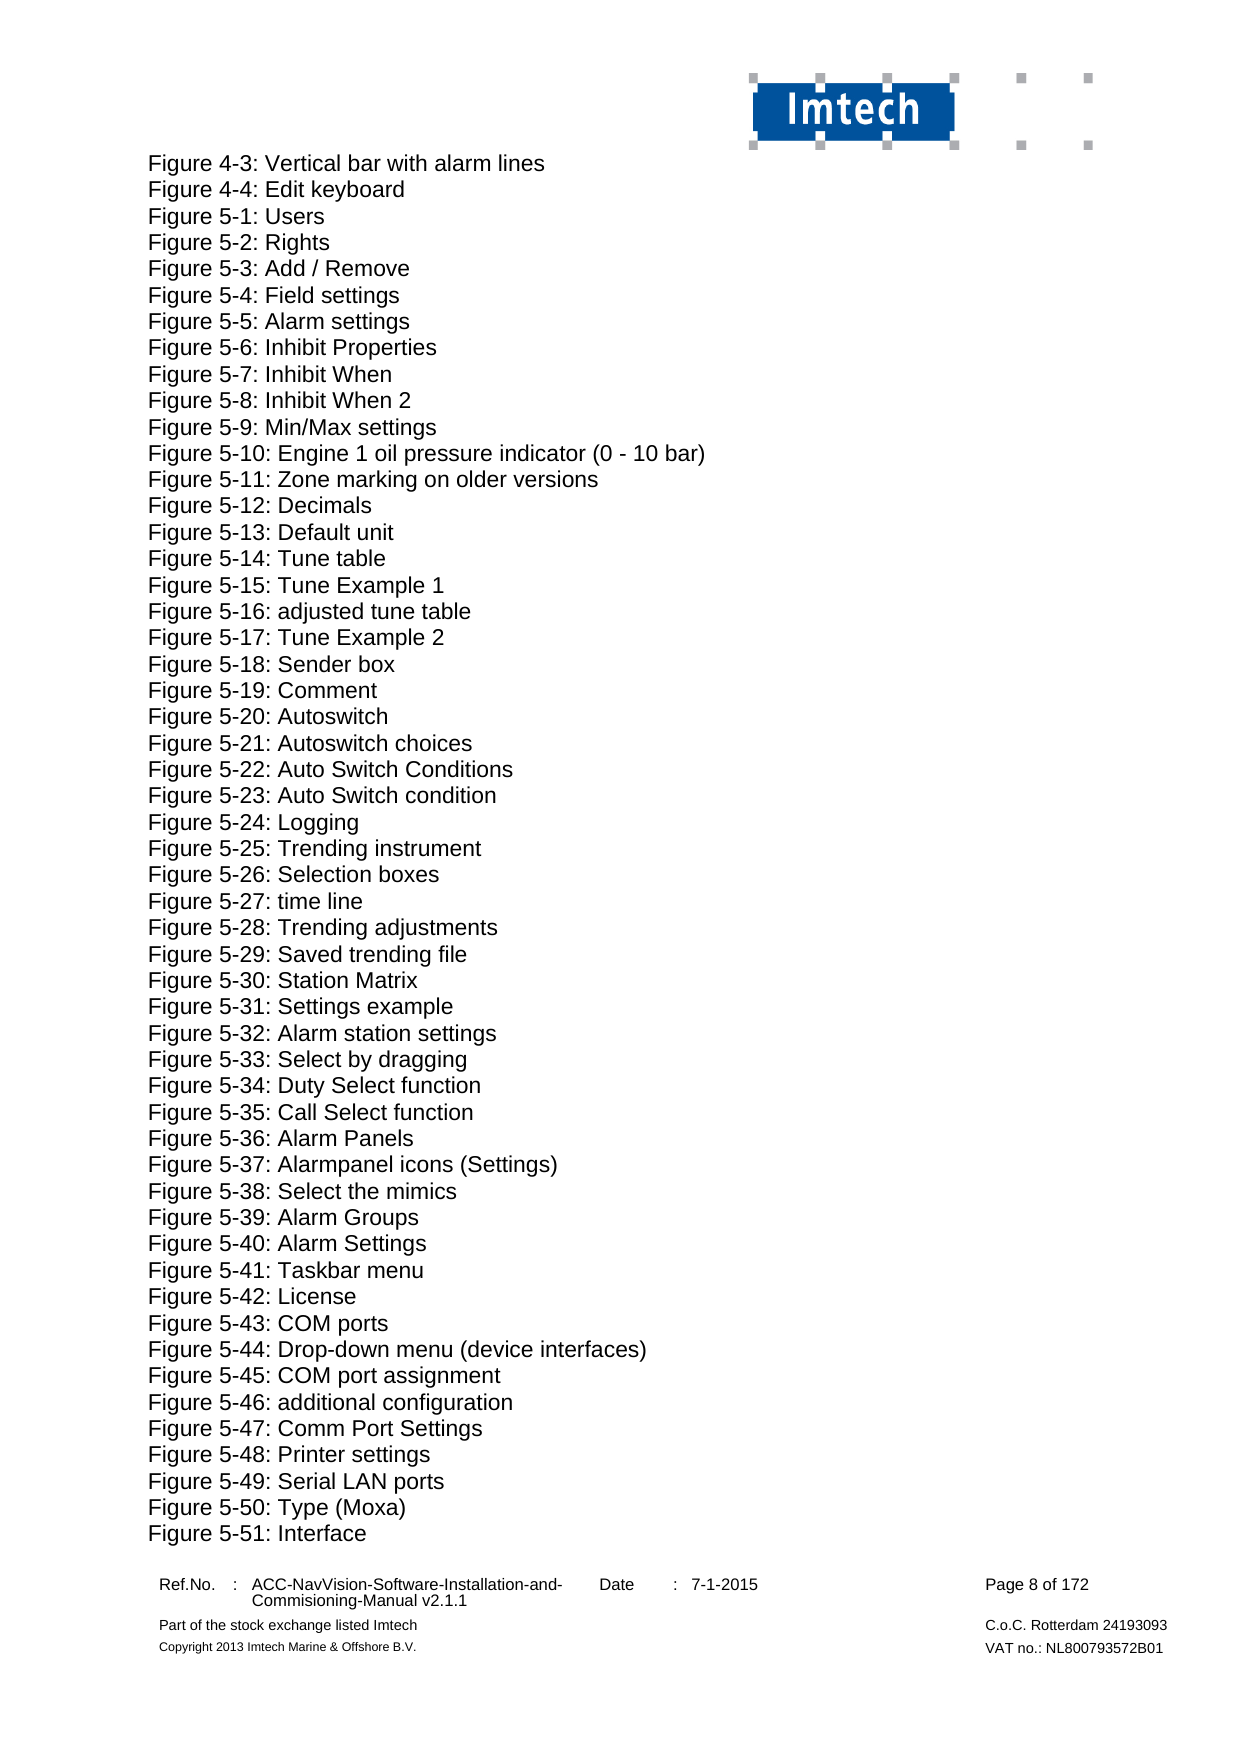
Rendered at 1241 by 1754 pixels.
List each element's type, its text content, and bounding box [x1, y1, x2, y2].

text Figure 5-7: Inhibit When 68 [148, 361, 1034, 387]
text Figure 5-50: Type (Moxa) 102 [148, 1494, 1034, 1520]
text Figure 5-39: Alarm Groups 90 [148, 1204, 1034, 1230]
text Figure 5-35: Call Select function 87 [148, 1099, 1034, 1125]
text Figure 5-36: Alarm Panels 88 [148, 1125, 1034, 1151]
text Figure 5-18: Sender box 75 [148, 651, 1034, 677]
text Figure 5-42: License 95 [148, 1283, 1034, 1309]
text Figure 5-48: Printer settings 100 [148, 1441, 1034, 1468]
text Figure 5-44: Drop-down menu (device interfaces) 97 [148, 1336, 1034, 1362]
text Figure 5-40: Alarm Settings 91 [148, 1230, 1034, 1257]
text Figure 5-6: Inhibit Properties 67 [148, 334, 1034, 361]
text Figure 5-45: COM port assignment 98 [148, 1362, 1034, 1388]
text Figure 5-30: Station Matrix 83 [148, 967, 1034, 993]
text Figure 5-43: COM ports 96 [148, 1309, 1034, 1336]
text Figure 5-14: Tune table 72 [148, 545, 1034, 572]
text Figure 5-1: Users 61 [148, 203, 1034, 229]
text Figure 5-25: Trending instrument 80 [148, 835, 1034, 861]
text Figure 5-41: Taskbar menu 92 [148, 1257, 1034, 1283]
text Figure 5-22: Auto Switch Conditions 78 [148, 756, 1034, 782]
text Figure 4-4: Edit keyboard 57 [148, 176, 1034, 203]
text Figure 5-46: additional configuration 98 [148, 1388, 1034, 1415]
text Figure 5-28: Trending adjustments 81 [148, 914, 1034, 941]
text Figure 5-20: Autoswitch 77 [148, 703, 1034, 730]
text Figure 5-16: adjusted tune table 73 [148, 598, 1034, 624]
text Figure 5-13: Default unit 71 [148, 519, 1034, 545]
text Figure 5-38: Select the mimics 89 [148, 1178, 1034, 1204]
text Figure 5-32: Alarm station settings 85 [148, 1019, 1034, 1046]
text Figure 5-19: Comment 75 [148, 677, 1034, 703]
text Figure 5-49: Serial LAN ports 101 [148, 1468, 1034, 1494]
text Figure 5-17: Tune Example 2 74 [148, 624, 1034, 651]
text Figure 5-15: Tune Example 1 73 [148, 572, 1034, 598]
text Figure 5-4: Field settings 65 [148, 282, 1034, 308]
text Figure 5-51: Interface 103 [148, 1520, 1034, 1547]
text Figure 5-34: Duty Select function 86 [148, 1072, 1034, 1099]
text Figure 5-37: Alarmpanel icons (Settings) 88 [148, 1151, 1034, 1178]
text Figure 5-26: Selection boxes 80 [148, 861, 1034, 888]
picture [748, 73, 1093, 150]
text Figure 5-31: Settings example 85 [148, 993, 1034, 1019]
text Figure 4-3: Vertical bar with alarm lines 56 [148, 150, 1034, 176]
text Figure 5-2: Rights 62 [148, 229, 1034, 255]
text Figure 5-27: time line 80 [148, 888, 1034, 914]
text Figure 5-47: Comm Port Settings 99 [148, 1415, 1034, 1441]
text Figure 5-8: Inhibit When 2 68 [148, 387, 1034, 413]
text Figure 5-23: Auto Switch condition 78 [148, 782, 1034, 809]
text Figure 5-10: Engine 1 oil pressure indicator (0 - 10 bar) 69 [148, 440, 1034, 466]
text Figure 5-5: Alarm settings 66 [148, 308, 1034, 334]
text Figure 5-24: Logging 79 [148, 809, 1034, 835]
text Figure 5-9: Min/Max settings 69 [148, 413, 1034, 440]
text Figure 5-21: Autoswitch choices 77 [148, 730, 1034, 756]
text Figure 5-33: Select by dragging 85 [148, 1046, 1034, 1072]
text Figure 5-29: Saved trending file 81 [148, 941, 1034, 967]
text Figure 5-12: Decimals 70 [148, 492, 1034, 519]
text Figure 5-11: Zone marking on older versions 70 [148, 466, 1034, 492]
text Figure 5-3: Add / Remove 64 [148, 255, 1034, 282]
